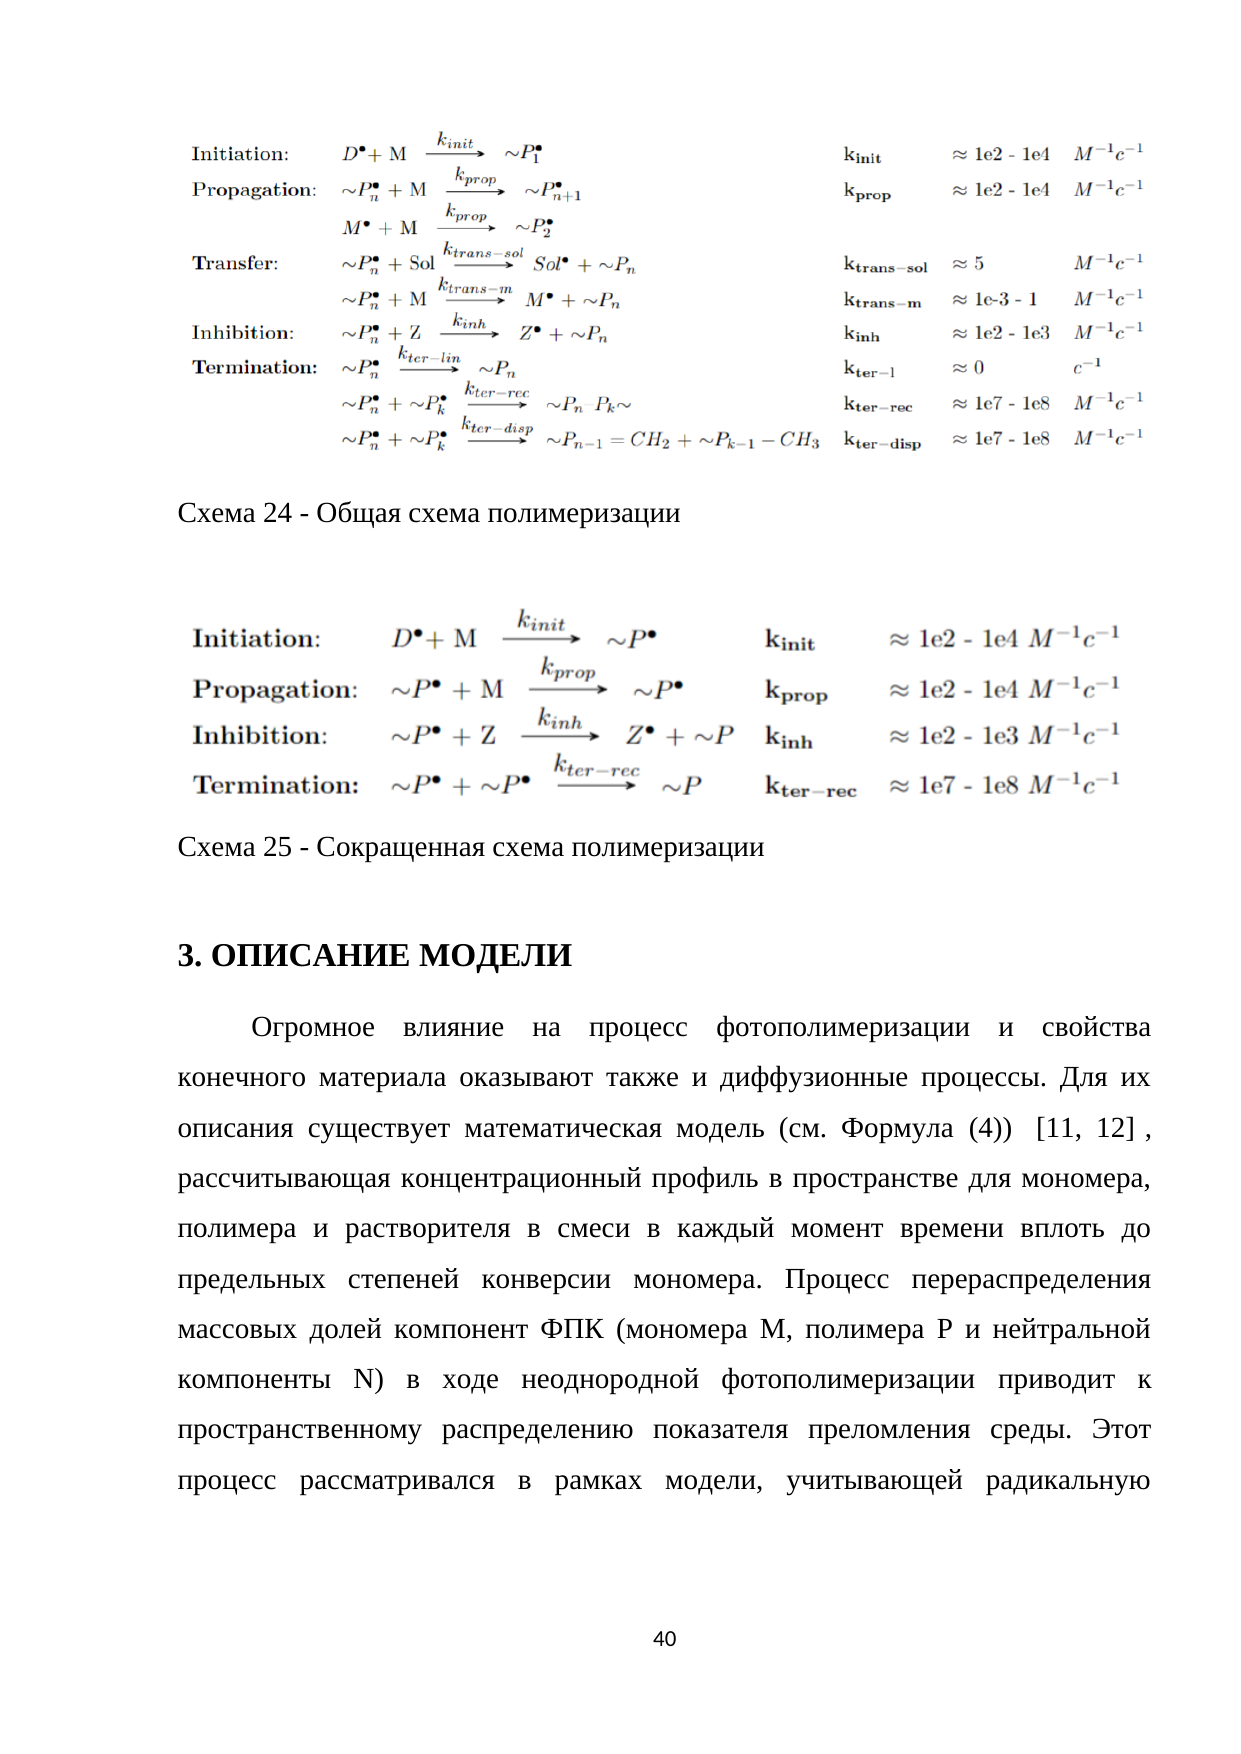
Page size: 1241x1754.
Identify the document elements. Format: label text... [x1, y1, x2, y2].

text Схема 24 - Общая схема полимеризации [177, 495, 1152, 529]
picture [177, 592, 1141, 811]
picture [177, 118, 1159, 462]
text Схема 25 - Сокращенная схема полимеризации [177, 829, 1152, 863]
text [177, 1009, 1152, 1496]
text Описание модели [177, 935, 1152, 973]
